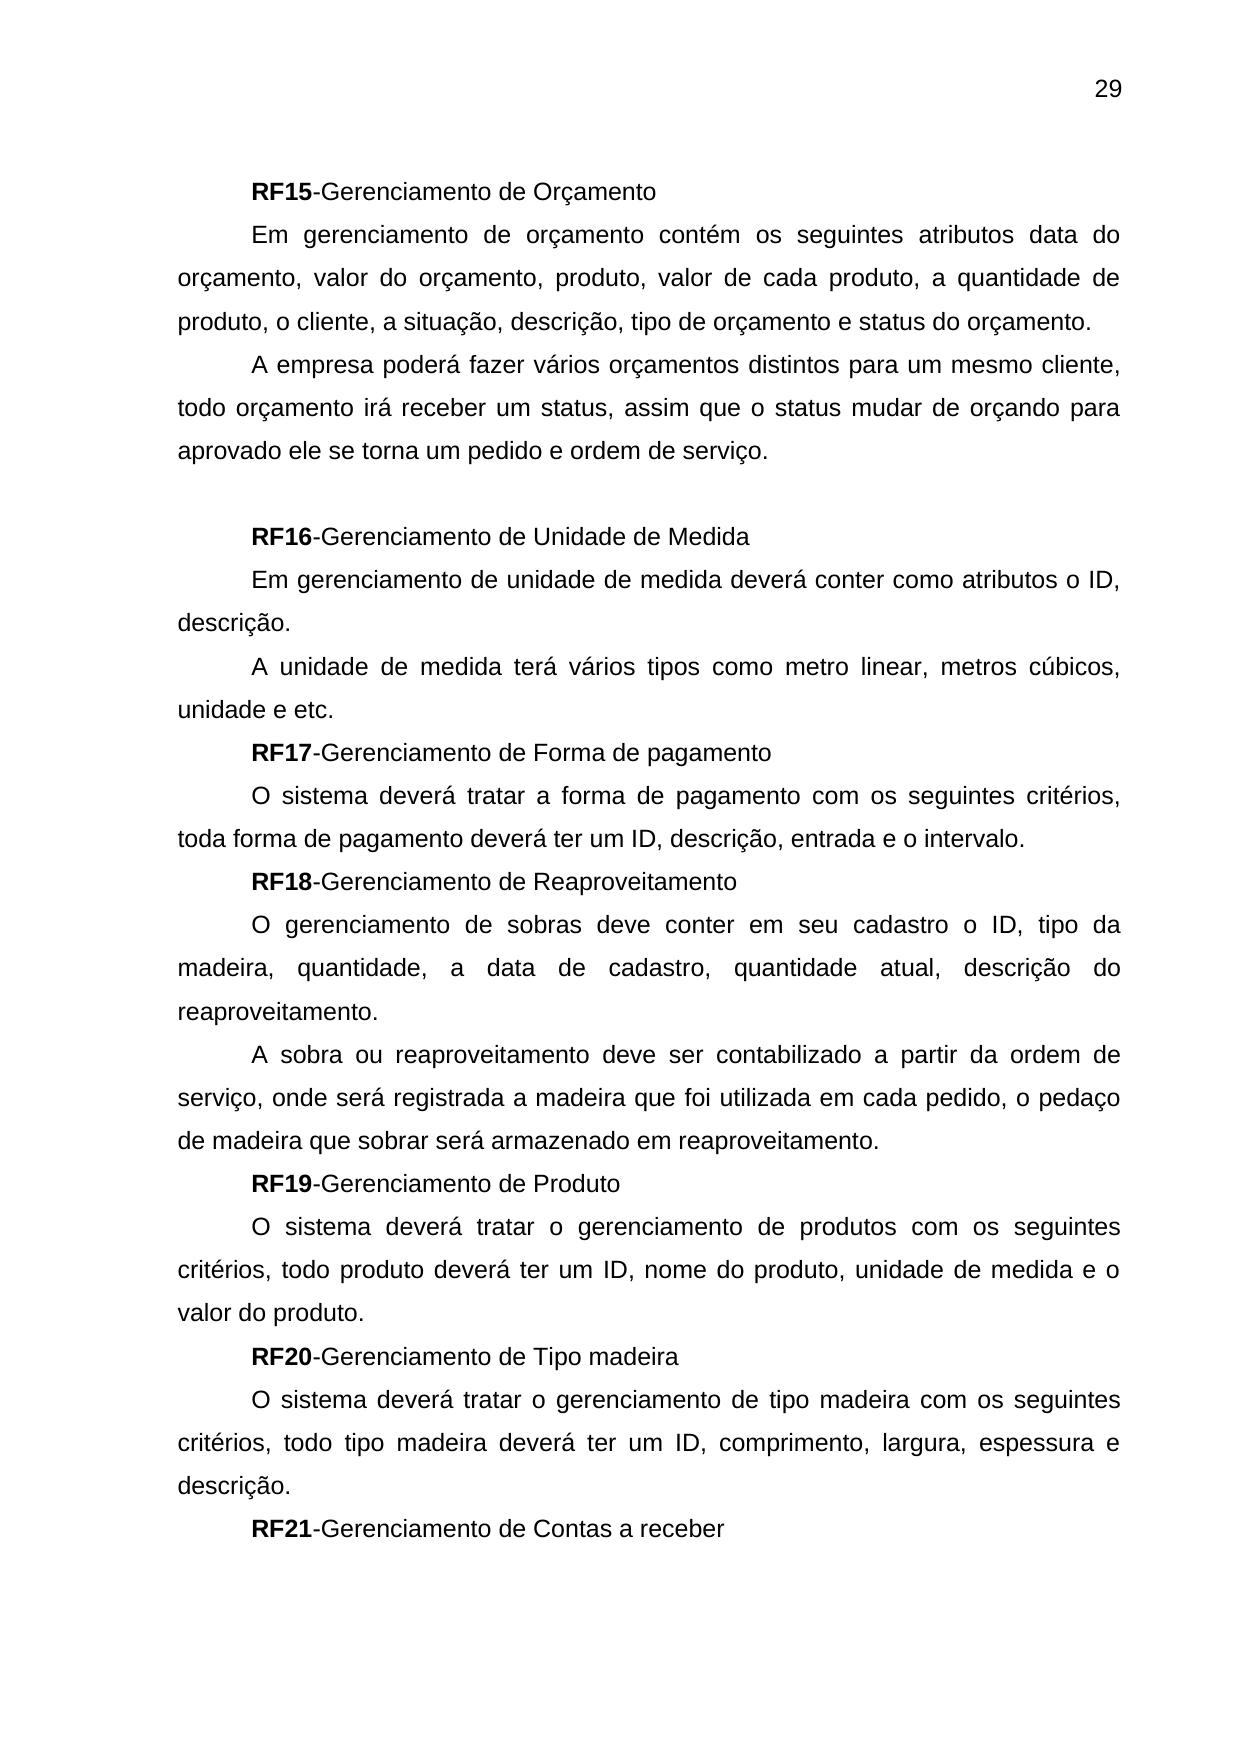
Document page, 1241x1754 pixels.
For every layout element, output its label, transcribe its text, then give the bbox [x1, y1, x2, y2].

text RF19-Gerenciamento de Produto [177, 1169, 1122, 1198]
text RF15-Gerenciamento de Orçamento [177, 177, 1122, 206]
text RF17-Gerenciamento de Forma de pagamento [177, 738, 1122, 767]
text A unidade de medida terá vários tipos como metro linear, metros cúbicos, unidade e etc. [177, 652, 1122, 723]
text A empresa poderá fazer vários orçamentos distintos para um mesmo cliente, todo orçamento irá receber um status, assim que o status mudar de orçando para aprovado ele se torna um pedido e ordem de serviço. [177, 350, 1122, 465]
text A sobra ou reaproveitamento deve ser contabilizado a partir da ordem de serviço, onde será registrada a madeira que foi utilizada em cada pedido, o pedaço de madeira que sobrar será armazenado em reaproveitamento. [177, 1040, 1122, 1155]
text RF21-Gerenciamento de Contas a receber [177, 1514, 1122, 1543]
text RF18-Gerenciamento de Reaproveitamento [177, 867, 1122, 896]
text RF20-Gerenciamento de Tipo madeira [177, 1342, 1122, 1370]
text RF16-Gerenciamento de Unidade de Medida [177, 522, 1122, 551]
text Em gerenciamento de orçamento contém os seguintes atributos data do orçamento, valor do orçamento, produto, valor de cada produto, a quantidade de produto, o cliente, a situação, descrição, tipo de orçamento e status do orçamento. [177, 220, 1122, 335]
text O sistema deverá tratar o gerenciamento de produtos com os seguintes critérios, todo produto deverá ter um ID, nome do produto, unidade de medida e o valor do produto. [177, 1212, 1122, 1327]
text O sistema deverá tratar a forma de pagamento com os seguintes critérios, toda forma de pagamento deverá ter um ID, descrição, entrada e o intervalo. [177, 781, 1122, 853]
text O sistema deverá tratar o gerenciamento de tipo madeira com os seguintes critérios, todo tipo madeira deverá ter um ID, comprimento, largura, espessura e descrição. [177, 1385, 1122, 1500]
text Em gerenciamento de unidade de medida deverá conter como atributos o ID, descrição. [177, 565, 1122, 637]
text O gerenciamento de sobras deve conter em seu cadastro o ID, tipo da madeira, quantidade, a data de cadastro, quantidade atual, descrição do reaproveitamento. [177, 910, 1122, 1025]
